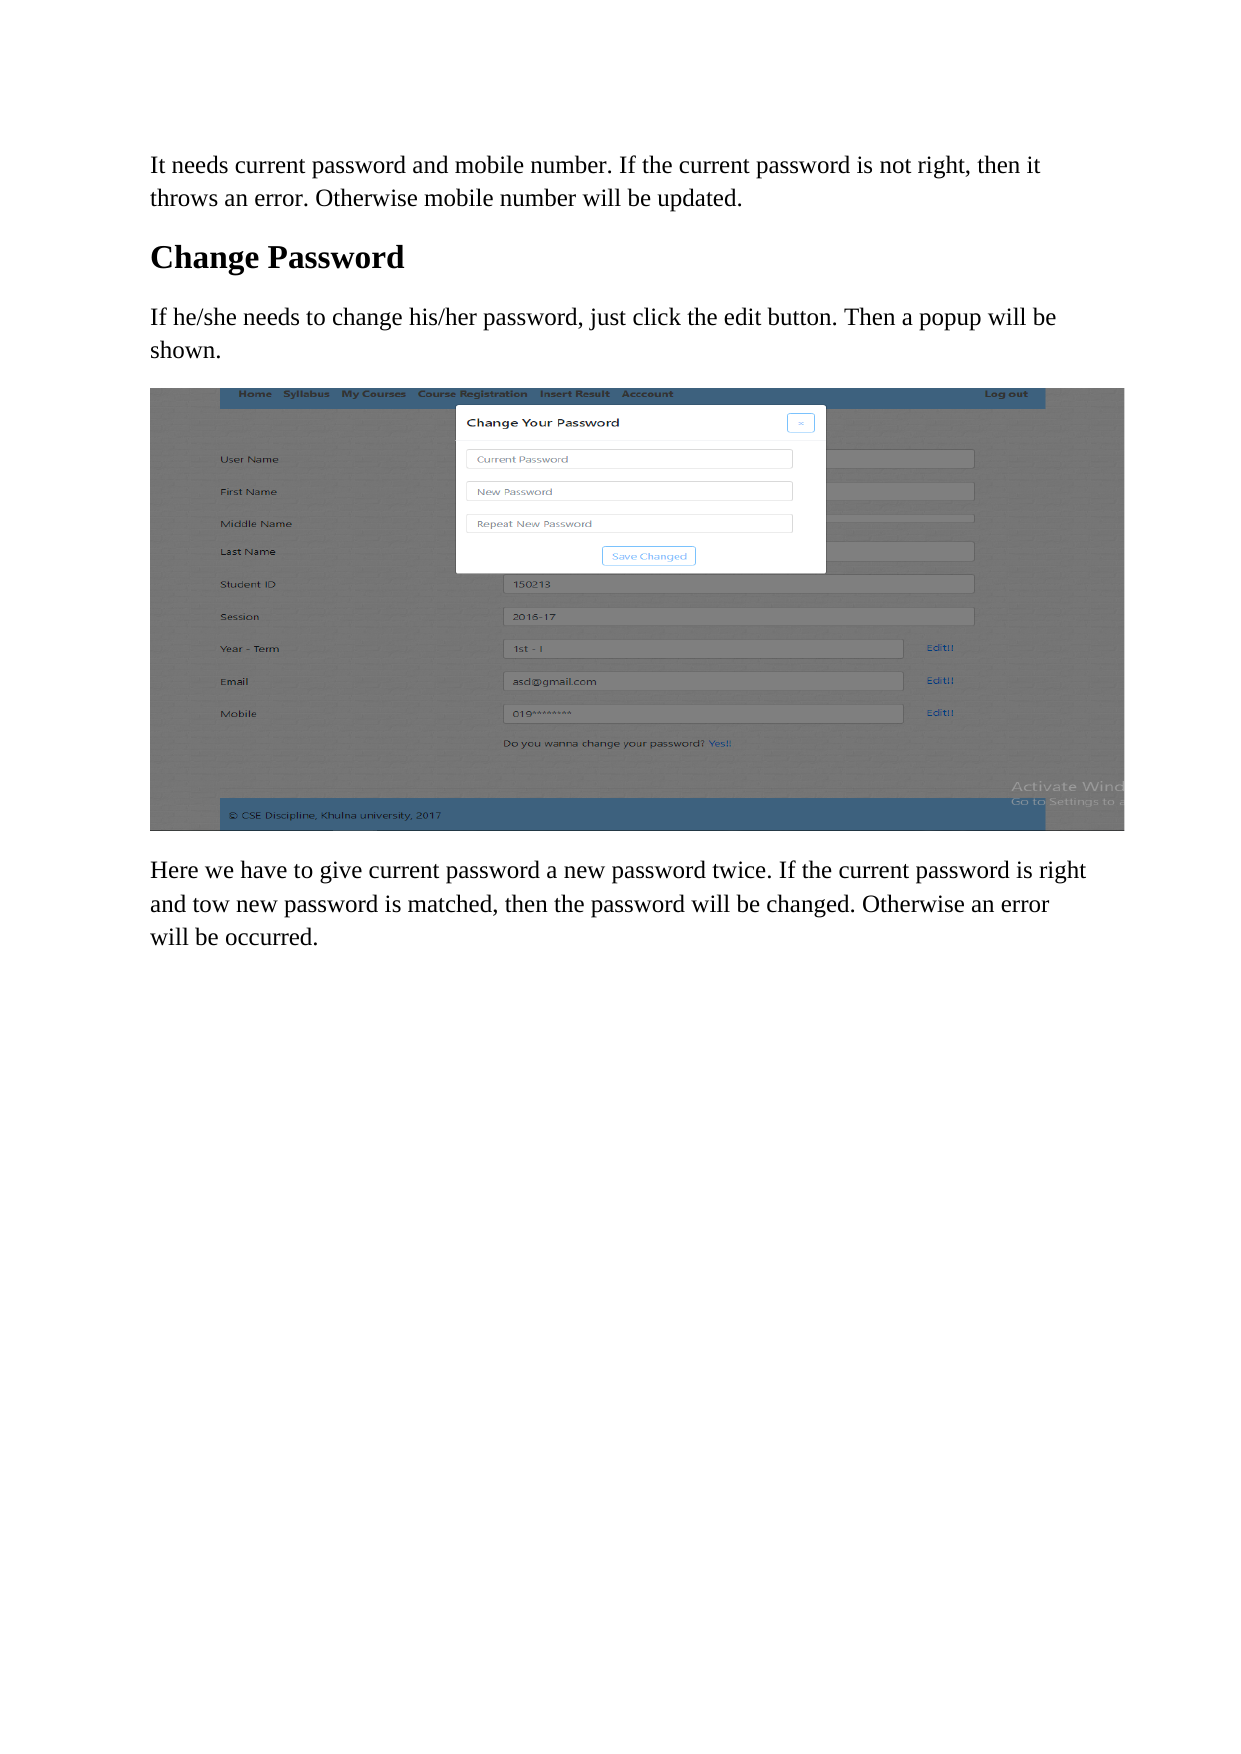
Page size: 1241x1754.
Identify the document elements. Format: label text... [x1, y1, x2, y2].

text Here we have to give current password a new password twice. If the current password is right and tow new password is matched, then the password will be changed. Otherwise an error will be occurred. [150, 856, 1090, 950]
text Change Password [150, 237, 1090, 275]
text If he/she needs to change his/her password, just click the edit button. Then a popup will be shown. [150, 302, 1090, 363]
text It needs current password and mobile number. If the current password is not right, then it throws an error. Otherwise mobile number will be updated. [150, 150, 1090, 212]
picture [150, 388, 1125, 831]
